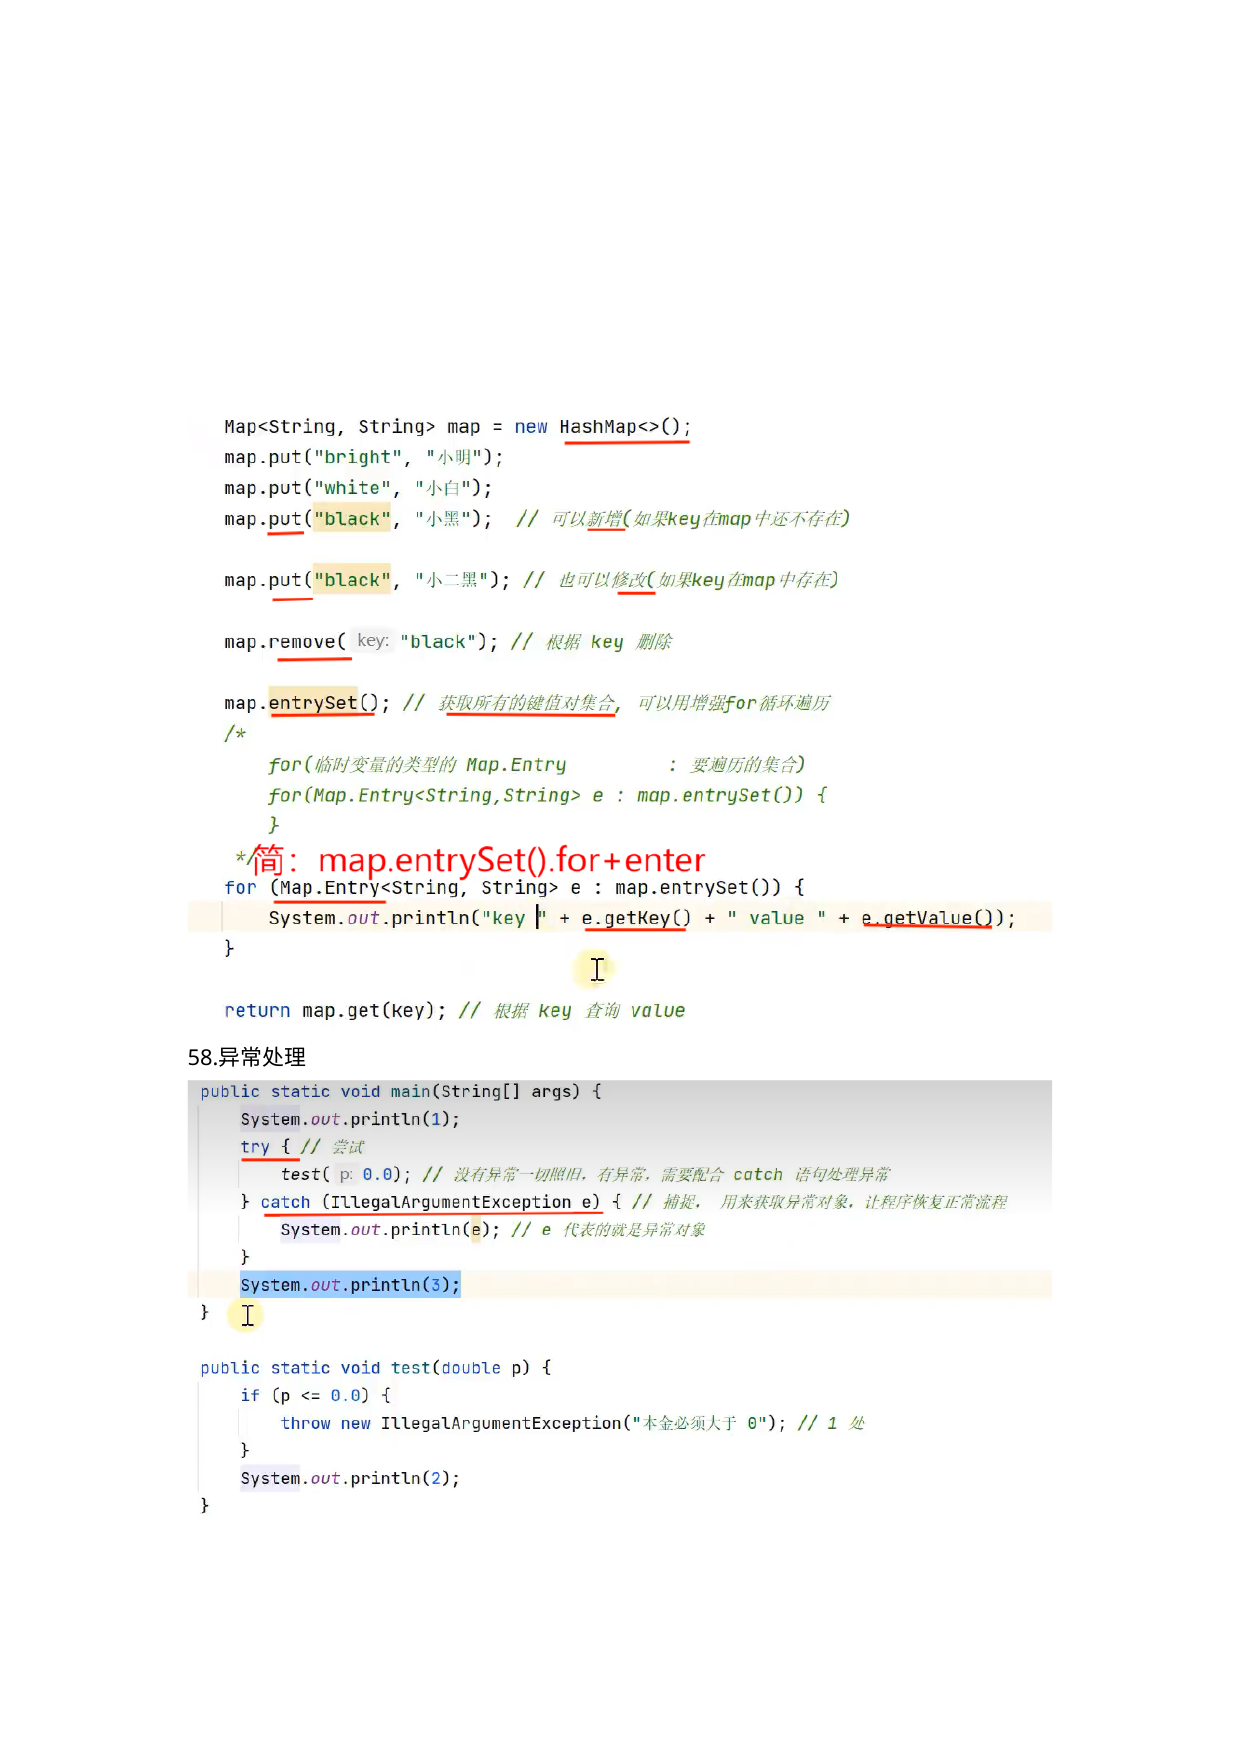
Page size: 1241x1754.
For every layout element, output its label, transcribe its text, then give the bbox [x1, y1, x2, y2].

text 58.异常处理 [187, 1039, 1053, 1072]
picture [187, 1080, 1053, 1518]
picture [187, 395, 1053, 1032]
